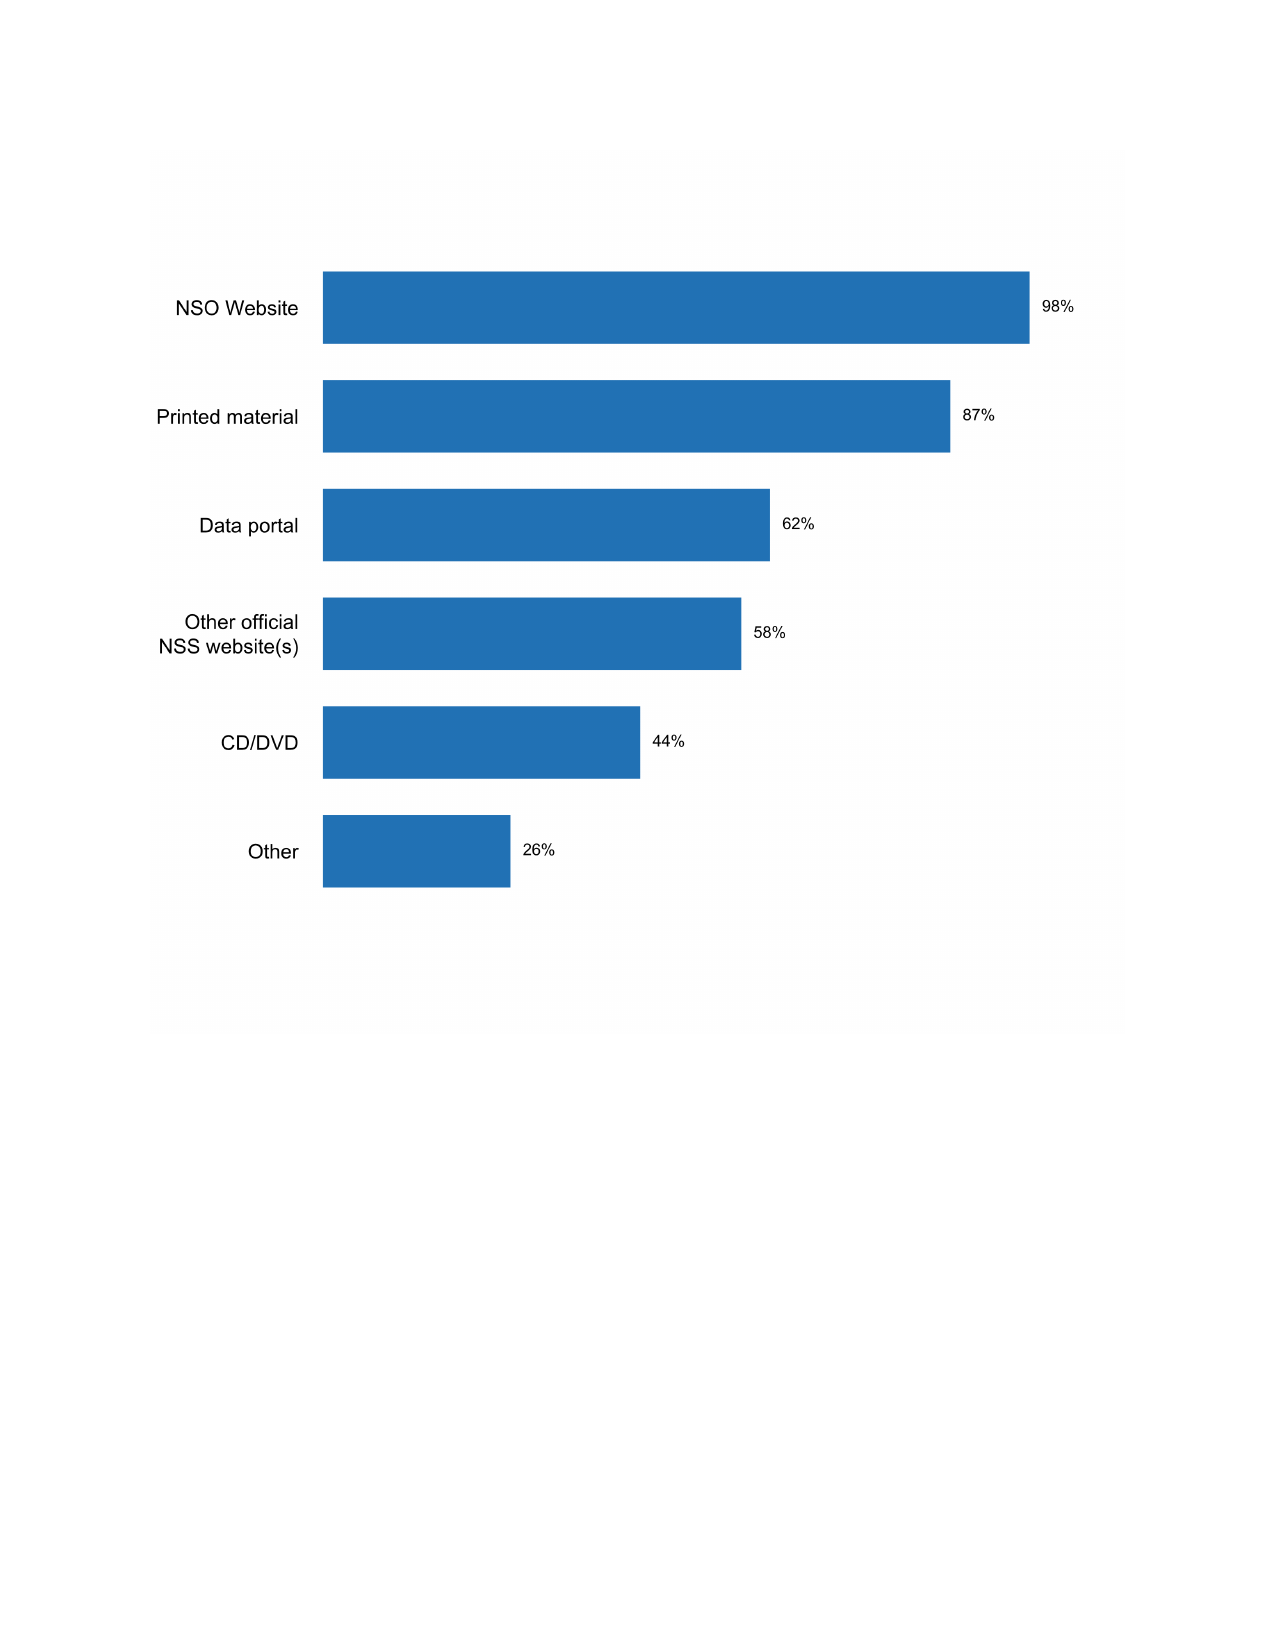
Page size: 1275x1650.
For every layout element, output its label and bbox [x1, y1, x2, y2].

picture [150, 150, 1125, 1034]
